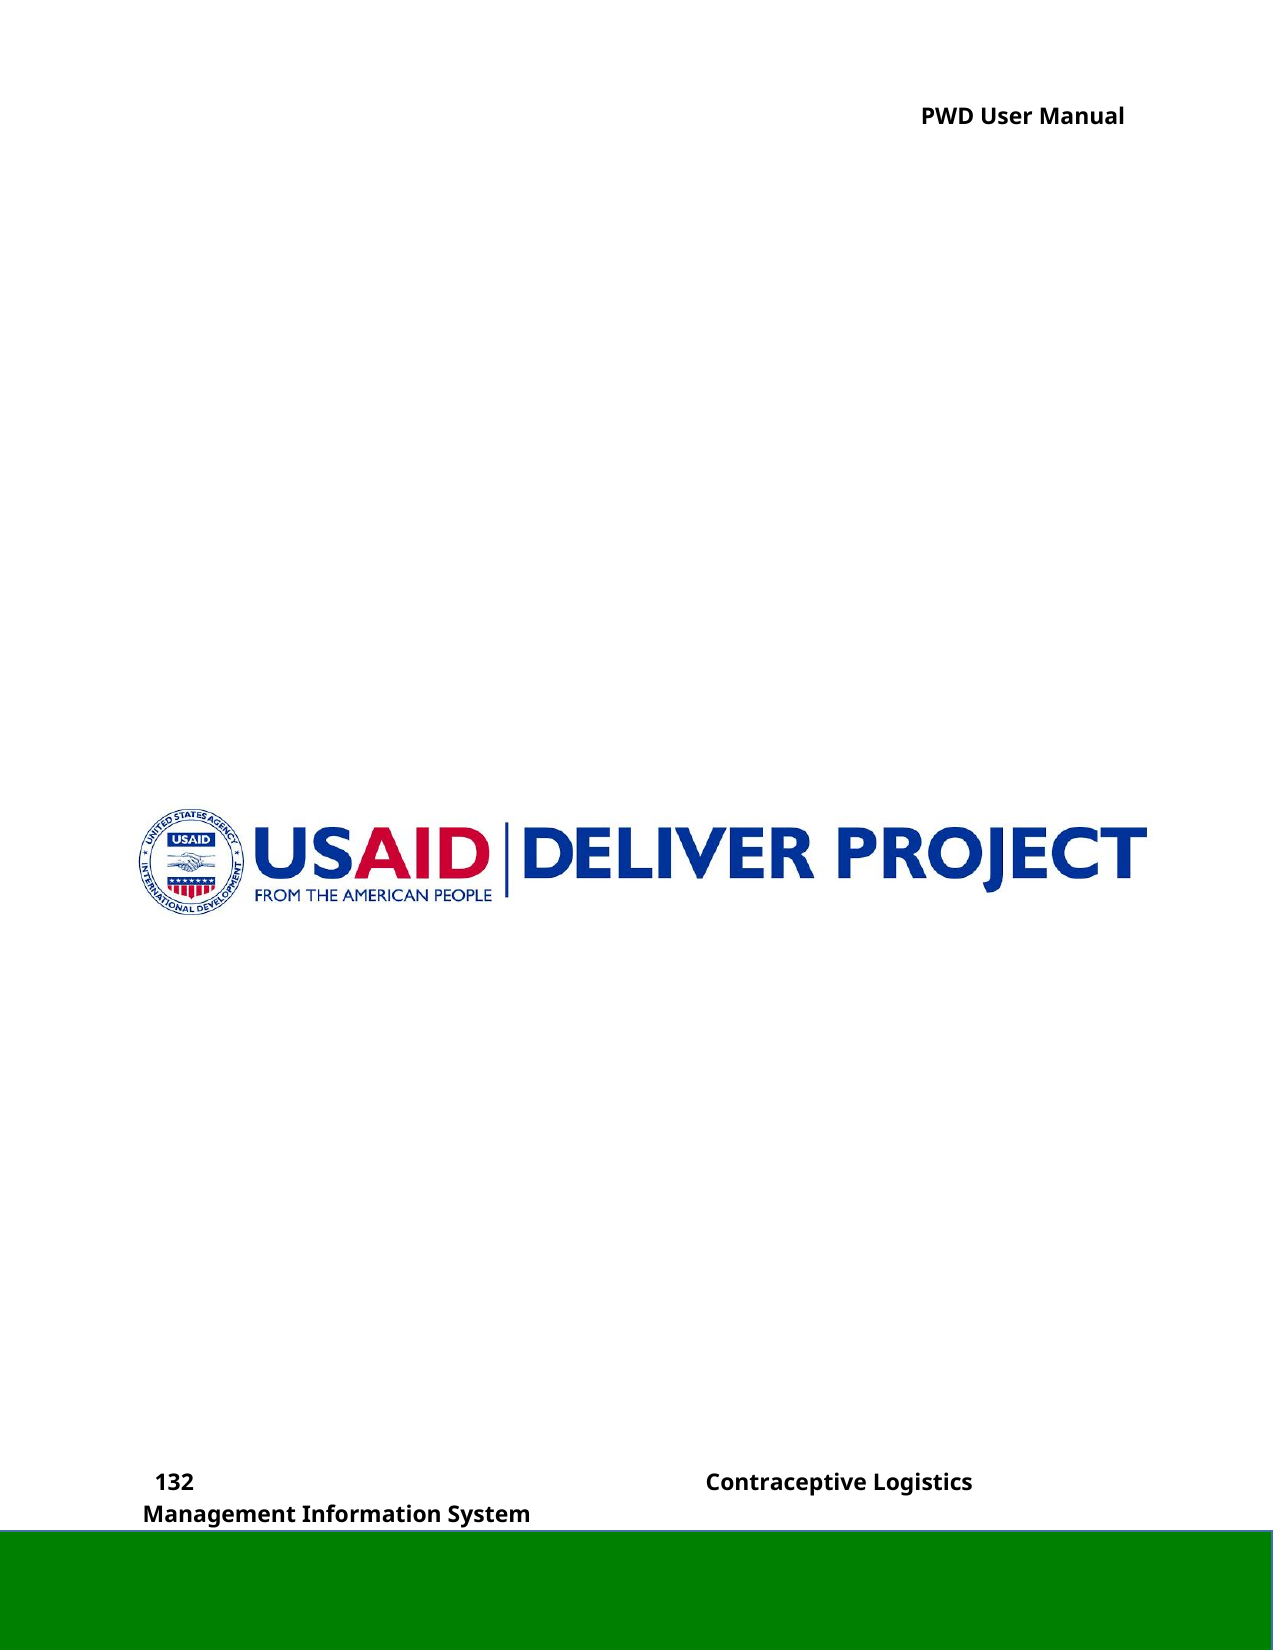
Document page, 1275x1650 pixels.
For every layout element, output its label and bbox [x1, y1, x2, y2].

picture [121, 791, 1154, 929]
